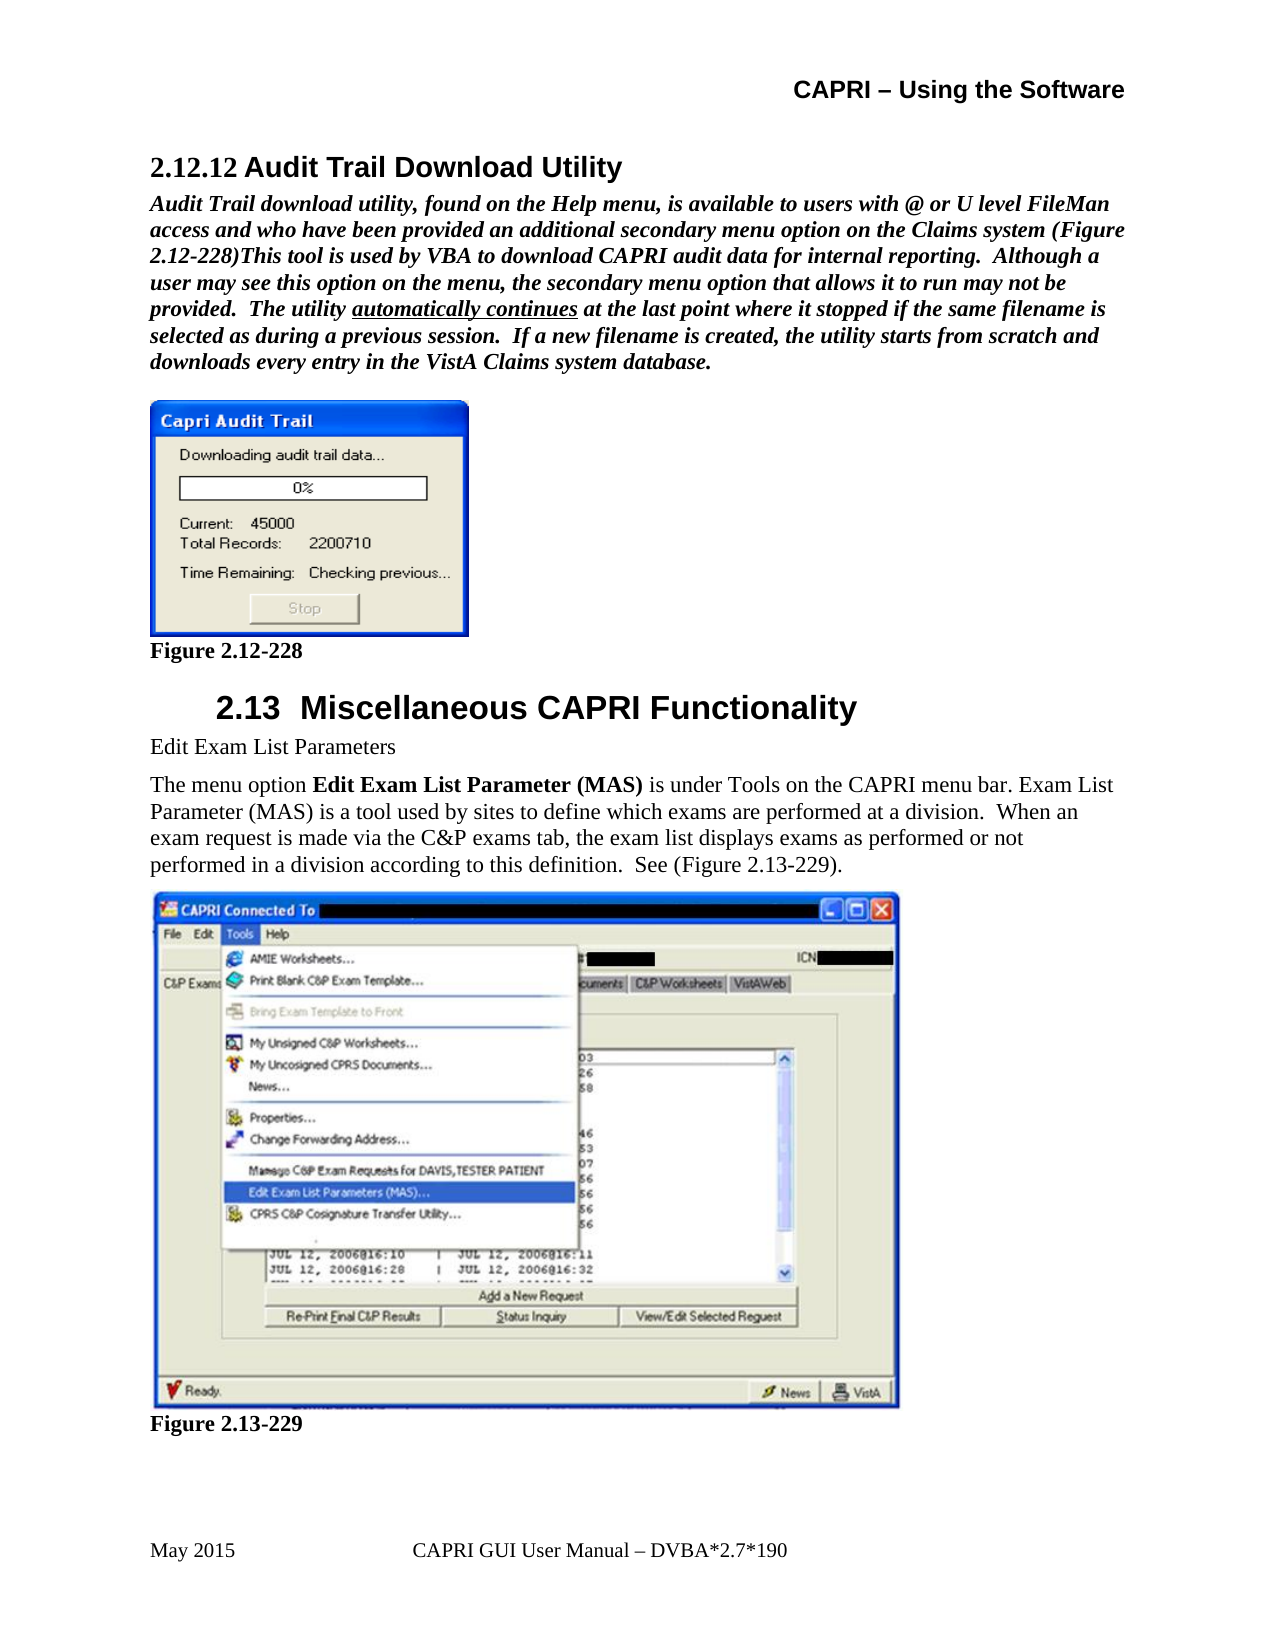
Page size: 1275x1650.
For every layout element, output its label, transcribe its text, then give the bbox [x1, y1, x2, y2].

picture [150, 400, 469, 637]
picture [150, 889, 904, 1411]
subtitle Audit Trail Download Utility [150, 150, 1125, 184]
text Edit Exam List Parameters [150, 733, 1125, 759]
subtitle Miscellaneous CAPRI Functionality [216, 688, 1125, 726]
